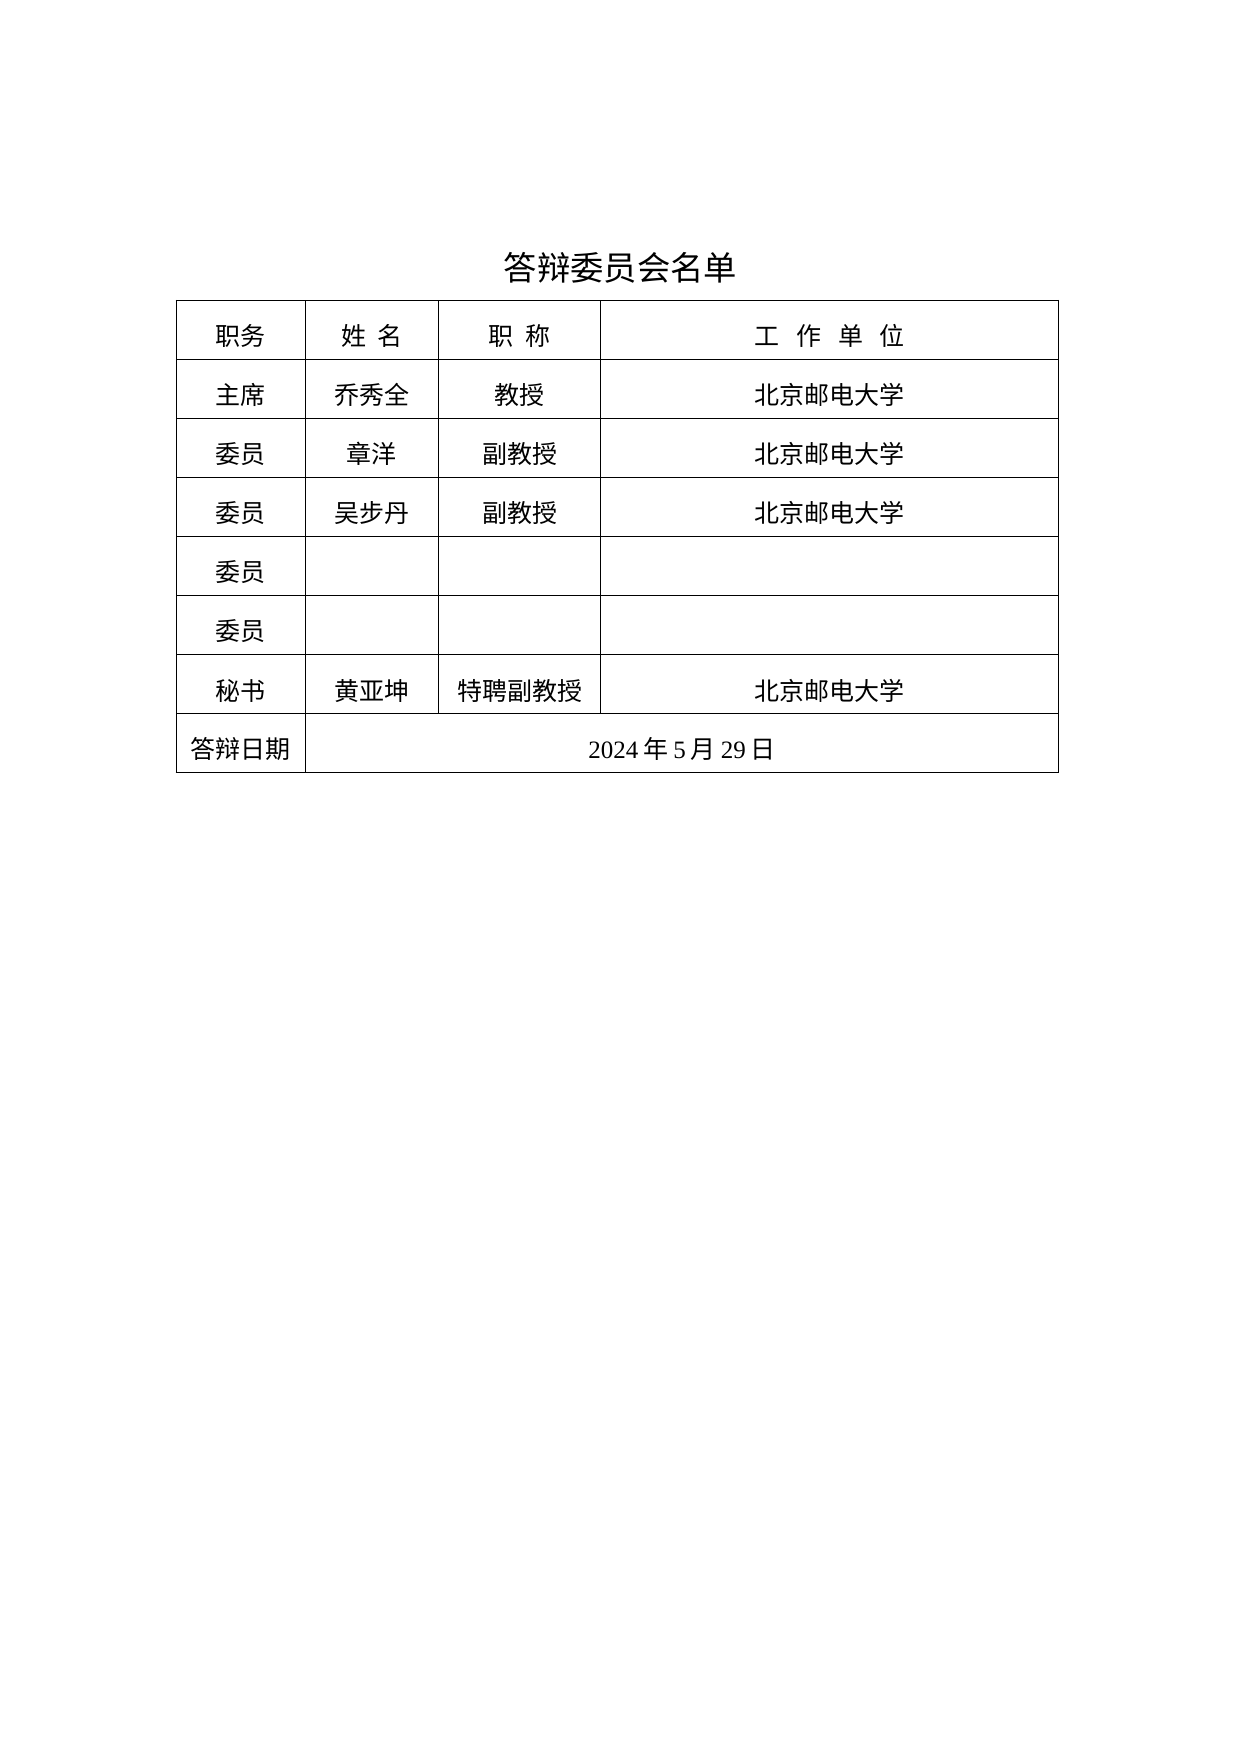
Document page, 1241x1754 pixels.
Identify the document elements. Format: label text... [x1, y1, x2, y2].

table_cell 教授 [439, 360, 600, 418]
table_cell 2024年5月29日 [306, 714, 1058, 772]
text 答辩委员会名单 [187, 232, 1053, 300]
table_header 工 作 单 位 [601, 301, 1058, 359]
table_cell 委员 [177, 596, 305, 654]
table_cell 主席 [177, 360, 305, 418]
table_cell 吴步丹 [306, 478, 438, 536]
table_cell [306, 537, 438, 595]
table_cell [439, 537, 600, 595]
table_cell 秘书 [177, 655, 305, 713]
table_cell 北京邮电大学 [601, 655, 1058, 713]
table_cell 答辩日期 [177, 714, 305, 772]
table_cell [601, 596, 1058, 654]
table_cell [439, 596, 600, 654]
table_cell [306, 596, 438, 654]
table_cell 特聘副教授 [439, 655, 600, 713]
table_header 职务 [177, 301, 305, 359]
table_cell 副教授 [439, 419, 600, 477]
table_cell [601, 537, 1058, 595]
table_cell 乔秀全 [306, 360, 438, 418]
table_cell 章洋 [306, 419, 438, 477]
table_cell 委员 [177, 478, 305, 536]
table_cell 北京邮电大学 [601, 478, 1058, 536]
table_cell 北京邮电大学 [601, 419, 1058, 477]
table_cell 副教授 [439, 478, 600, 536]
table_cell 黄亚坤 [306, 655, 438, 713]
table_cell 北京邮电大学 [601, 360, 1058, 418]
table_header 职 称 [439, 301, 600, 359]
table_cell 委员 [177, 419, 305, 477]
table_cell 委员 [177, 537, 305, 595]
table_header 姓 名 [306, 301, 438, 359]
